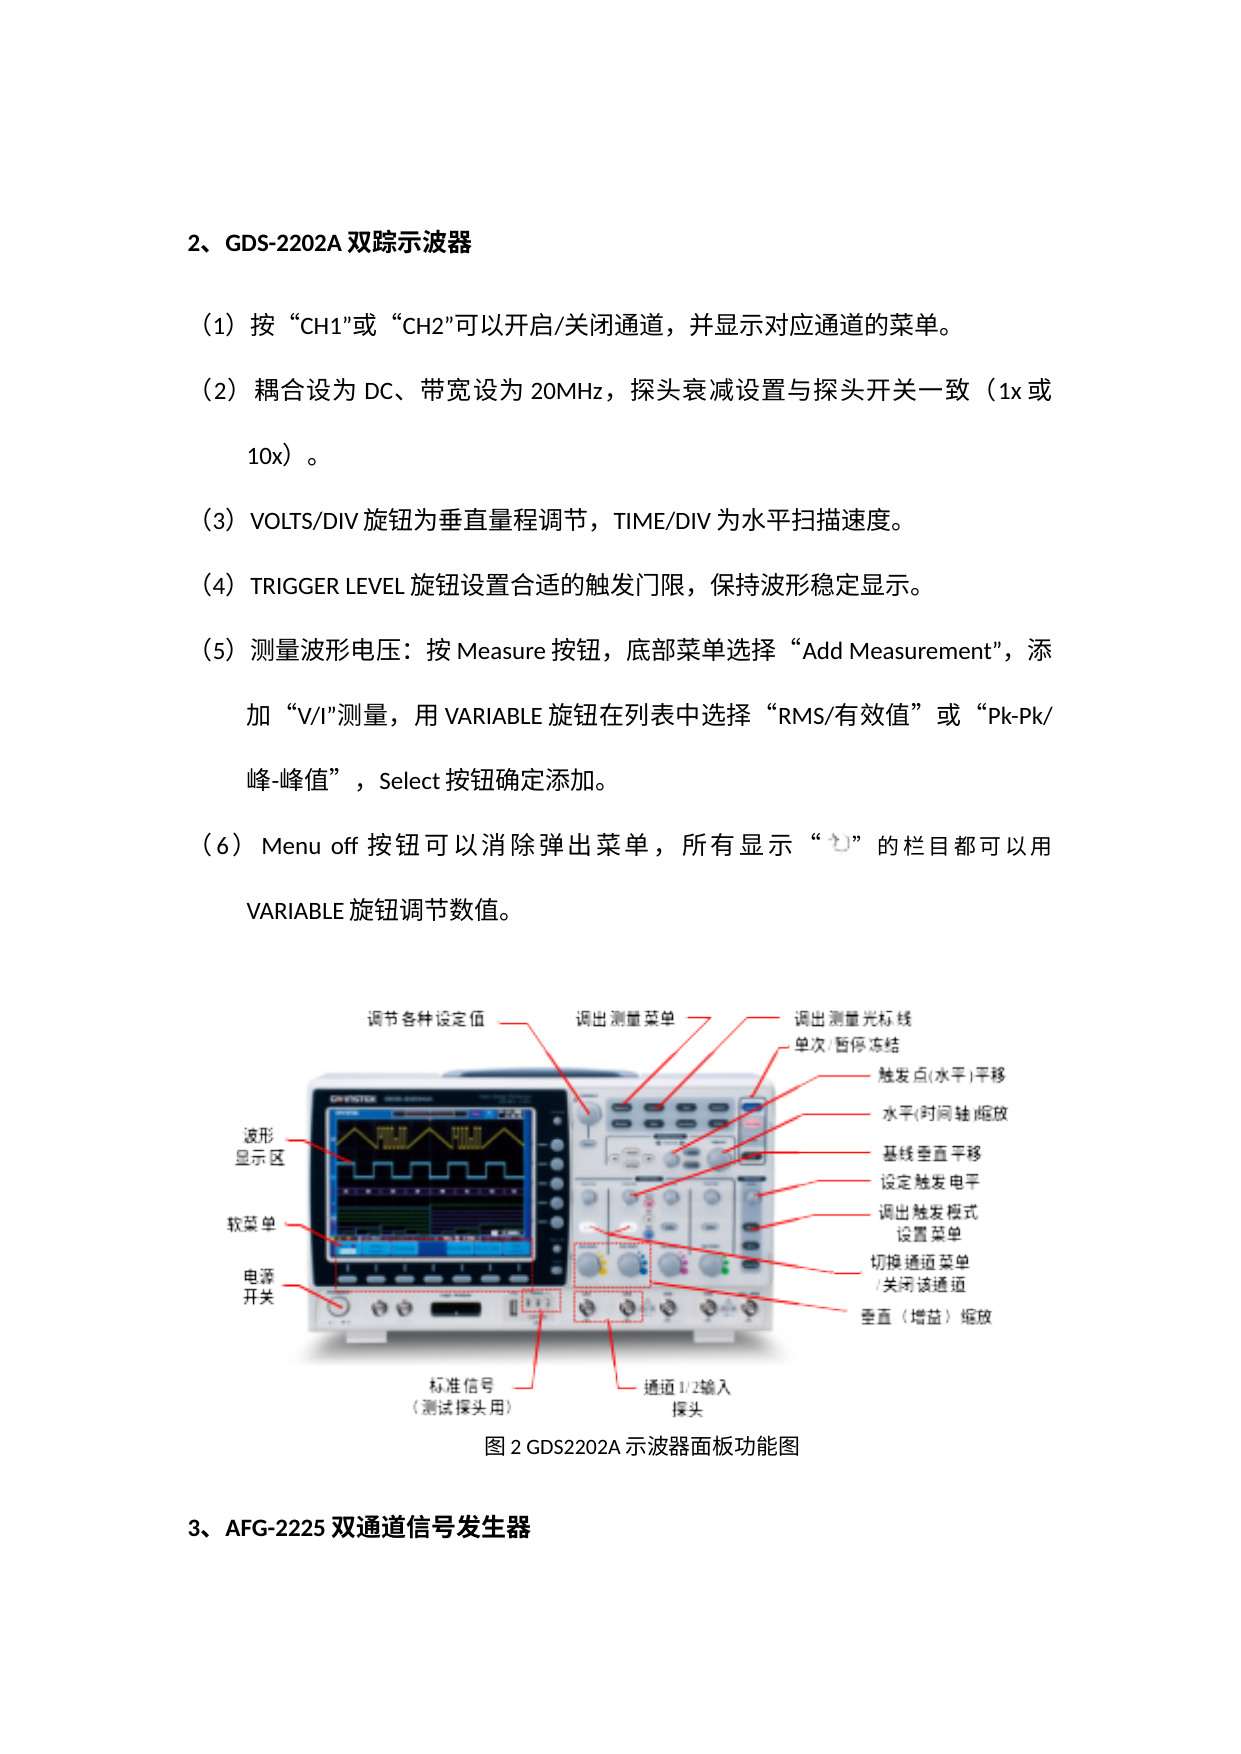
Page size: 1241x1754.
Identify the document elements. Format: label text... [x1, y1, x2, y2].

text 图2 GDS2202A示波器面板功能图 [187, 1428, 1053, 1461]
text （6）Menu off按钮可以消除弹出菜单，所有显示“”的栏目都可以用VARIABLE旋钮调节数值。 [187, 811, 1053, 941]
text 3、AFG-2225双通道信号发生器 [187, 1493, 1053, 1558]
text 2、GDS-2202A双踪示波器 [187, 208, 1053, 273]
text （4）TRIGGER LEVEL旋钮设置合适的触发门限，保持波形稳定显示。 [187, 551, 1053, 616]
text （3）VOLTS/DIV旋钮为垂直量程调节，TIME/DIV为水平扫描速度。 [187, 486, 1053, 551]
text （5）测量波形电压：按Measure按钮，底部菜单选择“Add Measurement”，添加“V/I”测量，用VARIABLE旋钮在列表中选择“RMS/有效值”或“Pk-Pk/峰-峰值”，Select按钮确定添加。 [187, 616, 1053, 811]
text （2）耦合设为DC、带宽设为20MHz，探头衰减设置与探头开关一致（1x或10x）。 [187, 356, 1053, 486]
text （1）按“CH1”或“CH2”可以开启/关闭通道，并显示对应通道的菜单。 [187, 291, 1053, 356]
